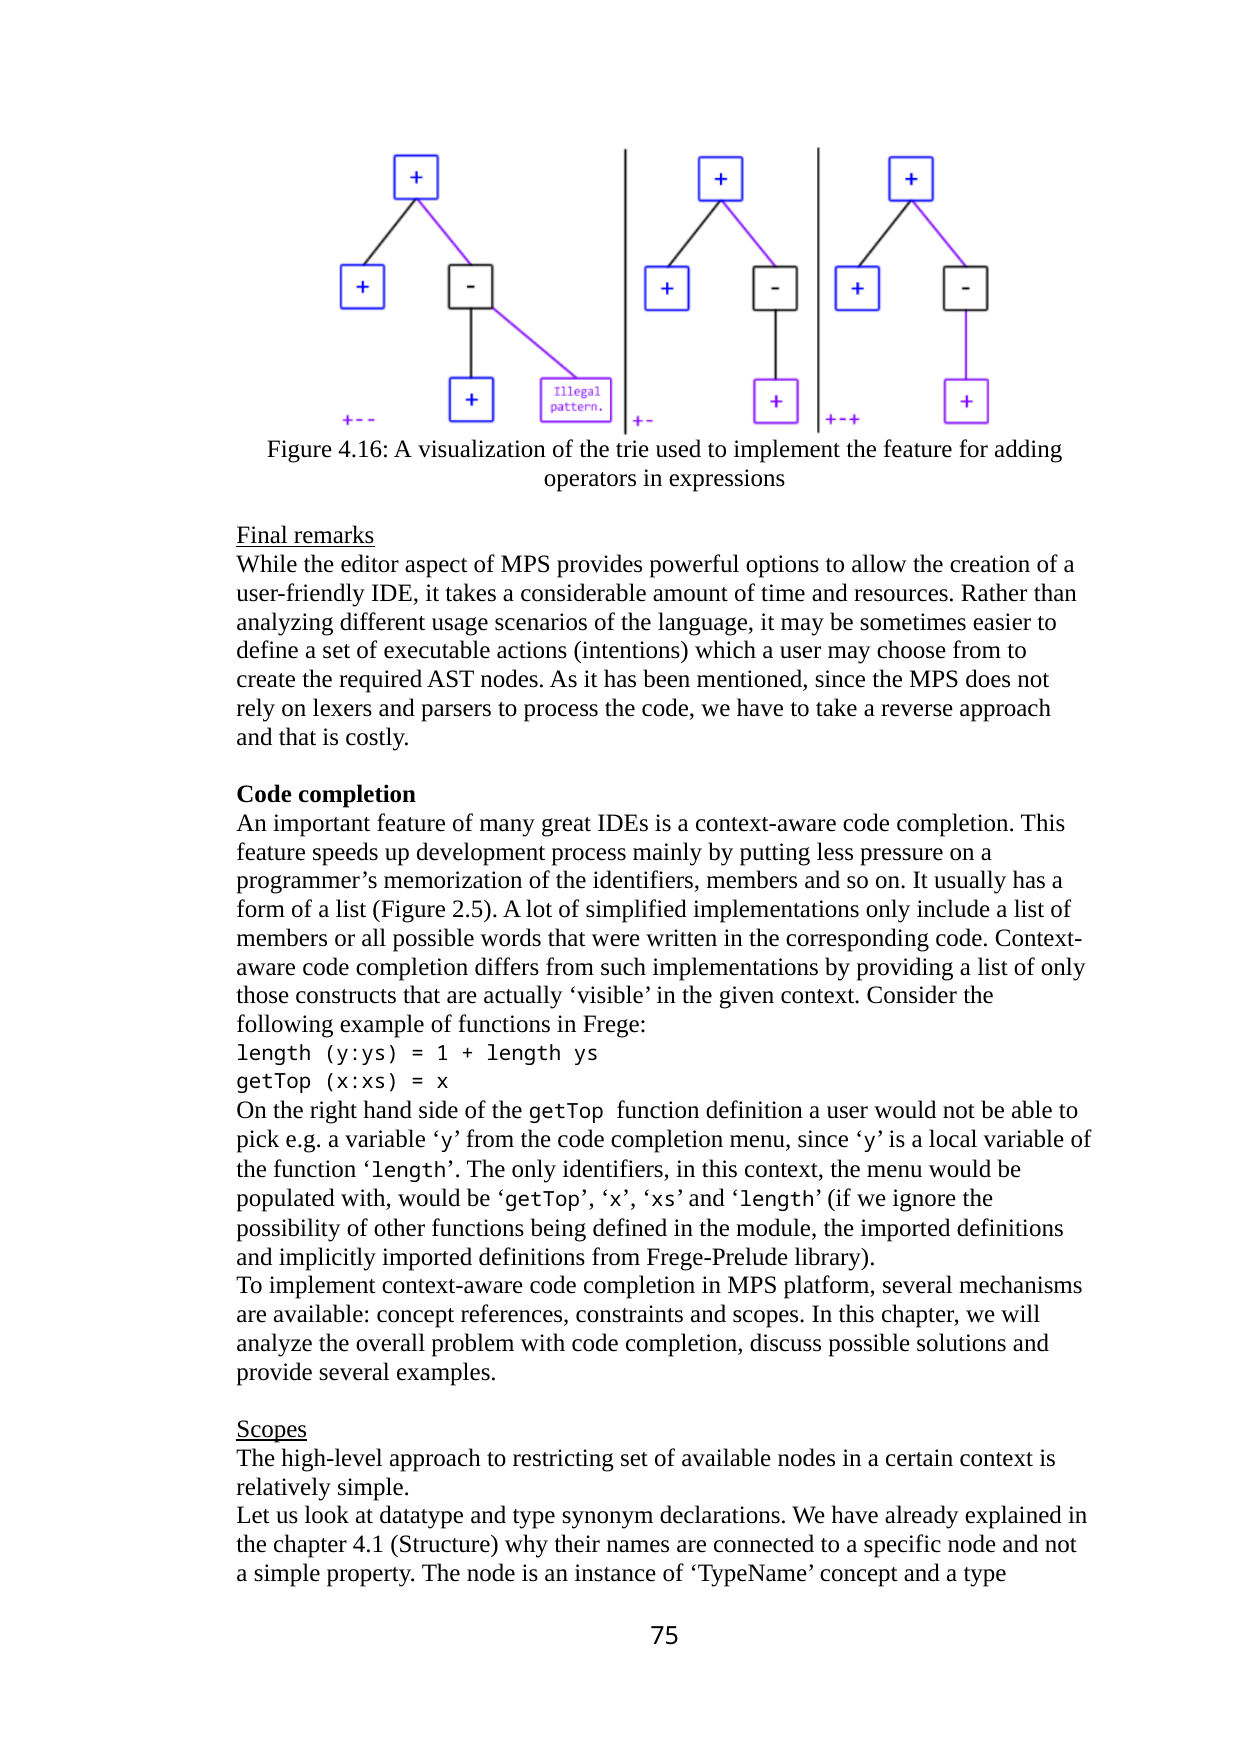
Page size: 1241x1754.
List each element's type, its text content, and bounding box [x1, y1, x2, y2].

text While the editor aspect of MPS provides powerful options to allow the creation of a user-friendly IDE, it takes a considerable amount of time and resources. Rather than analyzing different usage scenarios of the language, it may be sometimes easier to define a set of executable actions (intentions) which a user may choose from to create the required AST nodes. As it has been mentioned, since the MPS does not rely on lexers and parsers to process the code, we have to take a reverse approach and that is costly. [236, 549, 1092, 751]
text Scopes [236, 1414, 1092, 1443]
text getTop (x:xs) = x [236, 1066, 1092, 1095]
text To implement context-aware code completion in MPS platform, several mechanisms are available: concept references, constraints and scopes. In this chapter, we will analyze the overall problem with code completion, discuss possible solutions and provide several examples. [236, 1270, 1092, 1385]
text An important feature of many great IDEs is a context-aware code completion. This feature speeds up development process mainly by putting less pressure on a programmer’s memorization of the identifiers, members and so on. It usually has a form of a list (Figure 2.5). A lot of simplified implementations only include a list of members or all possible words that were written in the corresponding code. Context-aware code completion differs from such implementations by providing a list of only those constructs that are actually ‘visible’ in the given context. Consider the following example of functions in Frege: [236, 808, 1092, 1038]
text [236, 1500, 1092, 1587]
picture [339, 147, 990, 435]
text length (y:ys) = 1 + length ys [236, 1038, 1092, 1066]
text Final remarks [236, 521, 1092, 549]
text Figure 4.16: A visualization of the trie used to implement the feature for adding operators in expressions [236, 434, 1092, 492]
text On the right hand side of the getTop function definition a user would not be able to pick e.g. a variable ‘y’ from the code completion menu, since ‘y’ is a local variable of the function ‘length’. The only identifiers, in this context, the menu would be populated with, would be ‘getTop’, ‘x’, ‘xs’ and ‘length’ (if we ignore the possibility of other functions being defined in the module, the imported definitions and implicitly imported definitions from Frege-Prelude library). [236, 1095, 1092, 1270]
text The high-level approach to restricting set of available nodes in a certain context is relatively simple. [236, 1443, 1092, 1500]
text Code completion [236, 779, 1092, 808]
